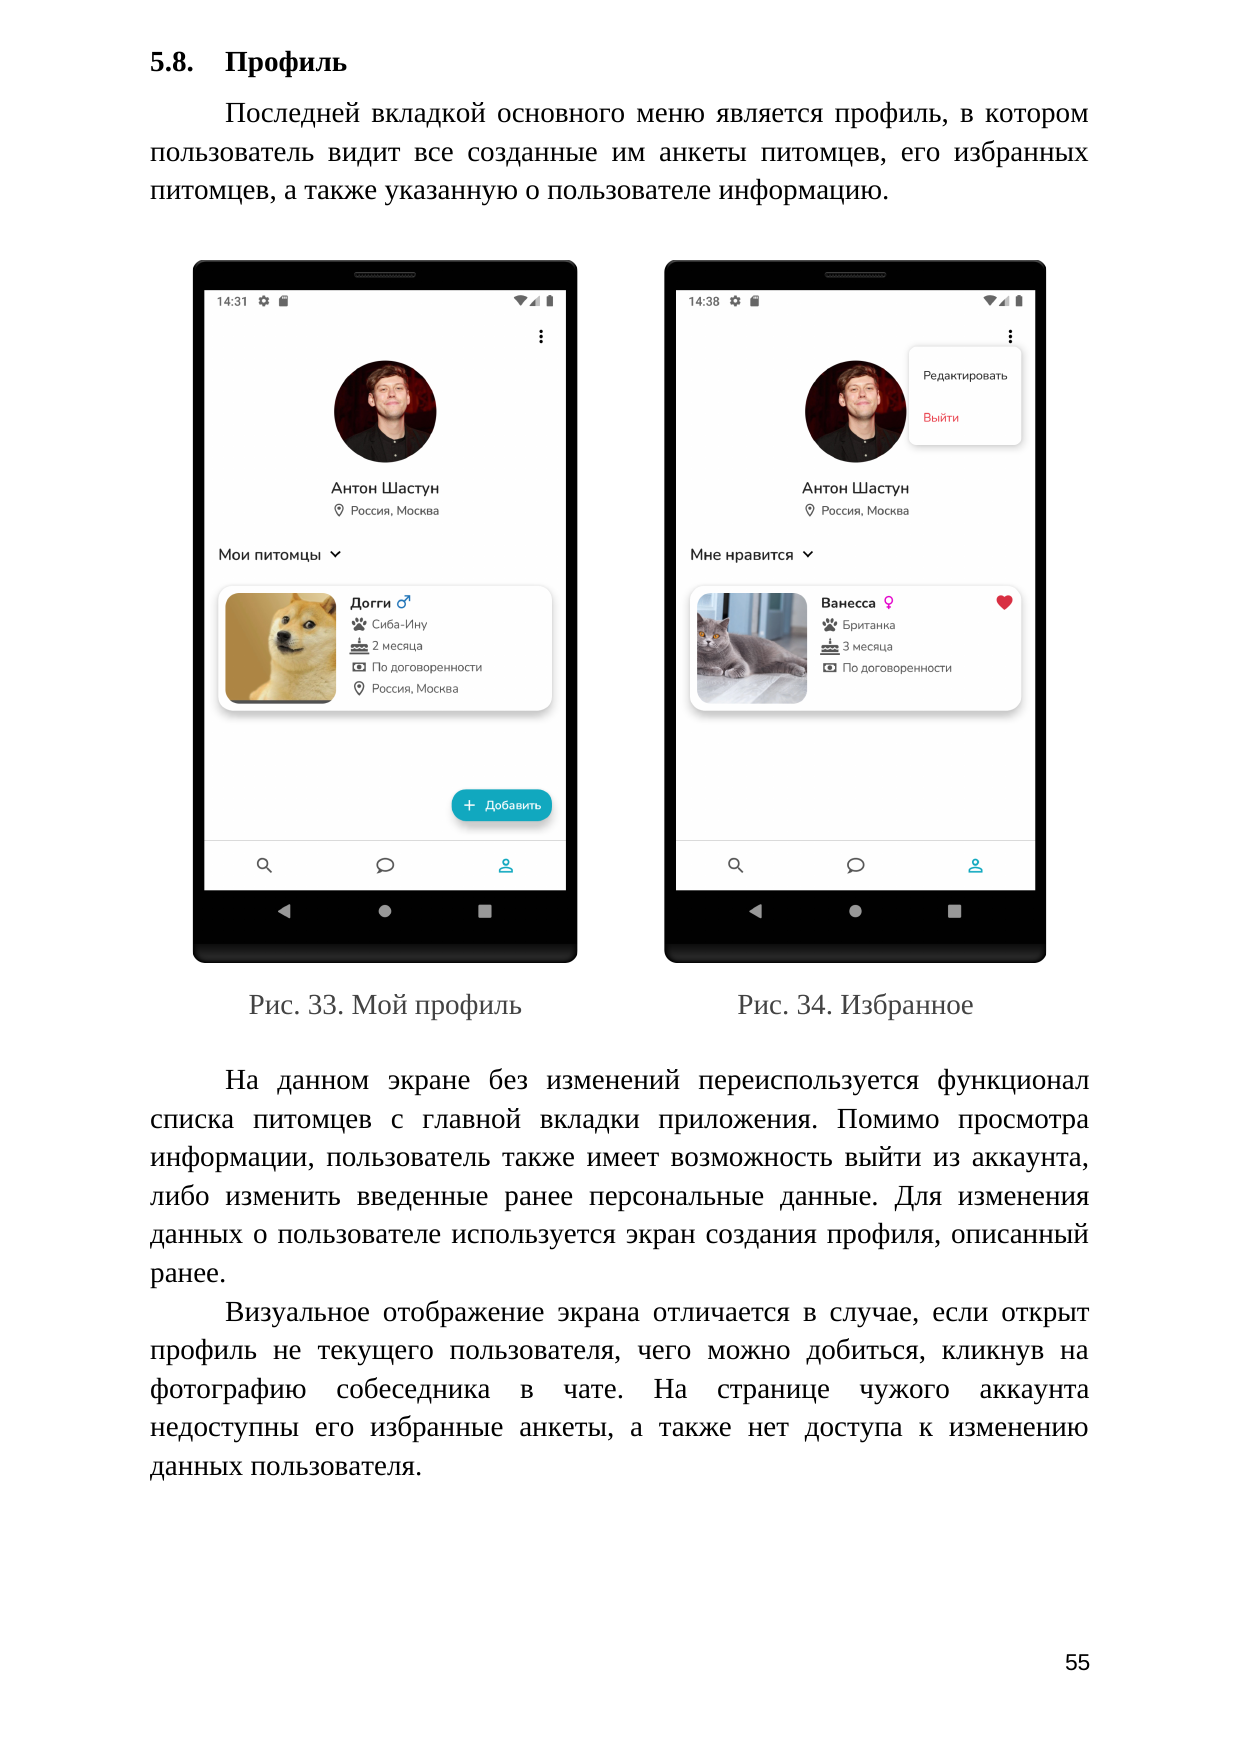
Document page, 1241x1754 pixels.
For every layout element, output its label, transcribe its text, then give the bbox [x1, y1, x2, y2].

table_header [620, 250, 1091, 977]
text На данном экране без изменений переиспользуется функционал списка питомцев с главной вкладки приложения. Помимо просмотра информации, пользователь также имеет возможность выйти из аккаунта, либо изменить введенные ранее персональные данные. Для изменения данных о пользователе используется экран создания профиля, описанный ранее. [150, 1062, 1090, 1289]
text Последней вкладкой основного меню является профиль, в котором пользователь видит все созданные им анкеты питомцев, его избранных питомцев, а также указанную о пользователе информацию. [150, 95, 1090, 206]
table_cell Рис. 34. Избранное [620, 977, 1091, 1031]
subtitle 5.8. Профиль [150, 44, 1090, 78]
text Визуальное отображение экрана отличается в случае, если открыт профиль не текущего пользователя, чего можно добиться, кликнув на фотографию собеседника в чате. На странице чужого аккаунта недоступны его избранные анкеты, а также нет доступа к изменению данных пользователя. [150, 1294, 1090, 1481]
table_cell Рис. 33. Мой профиль [150, 977, 620, 1031]
picture [192, 260, 578, 963]
picture [664, 260, 1047, 963]
table_header [150, 250, 620, 977]
